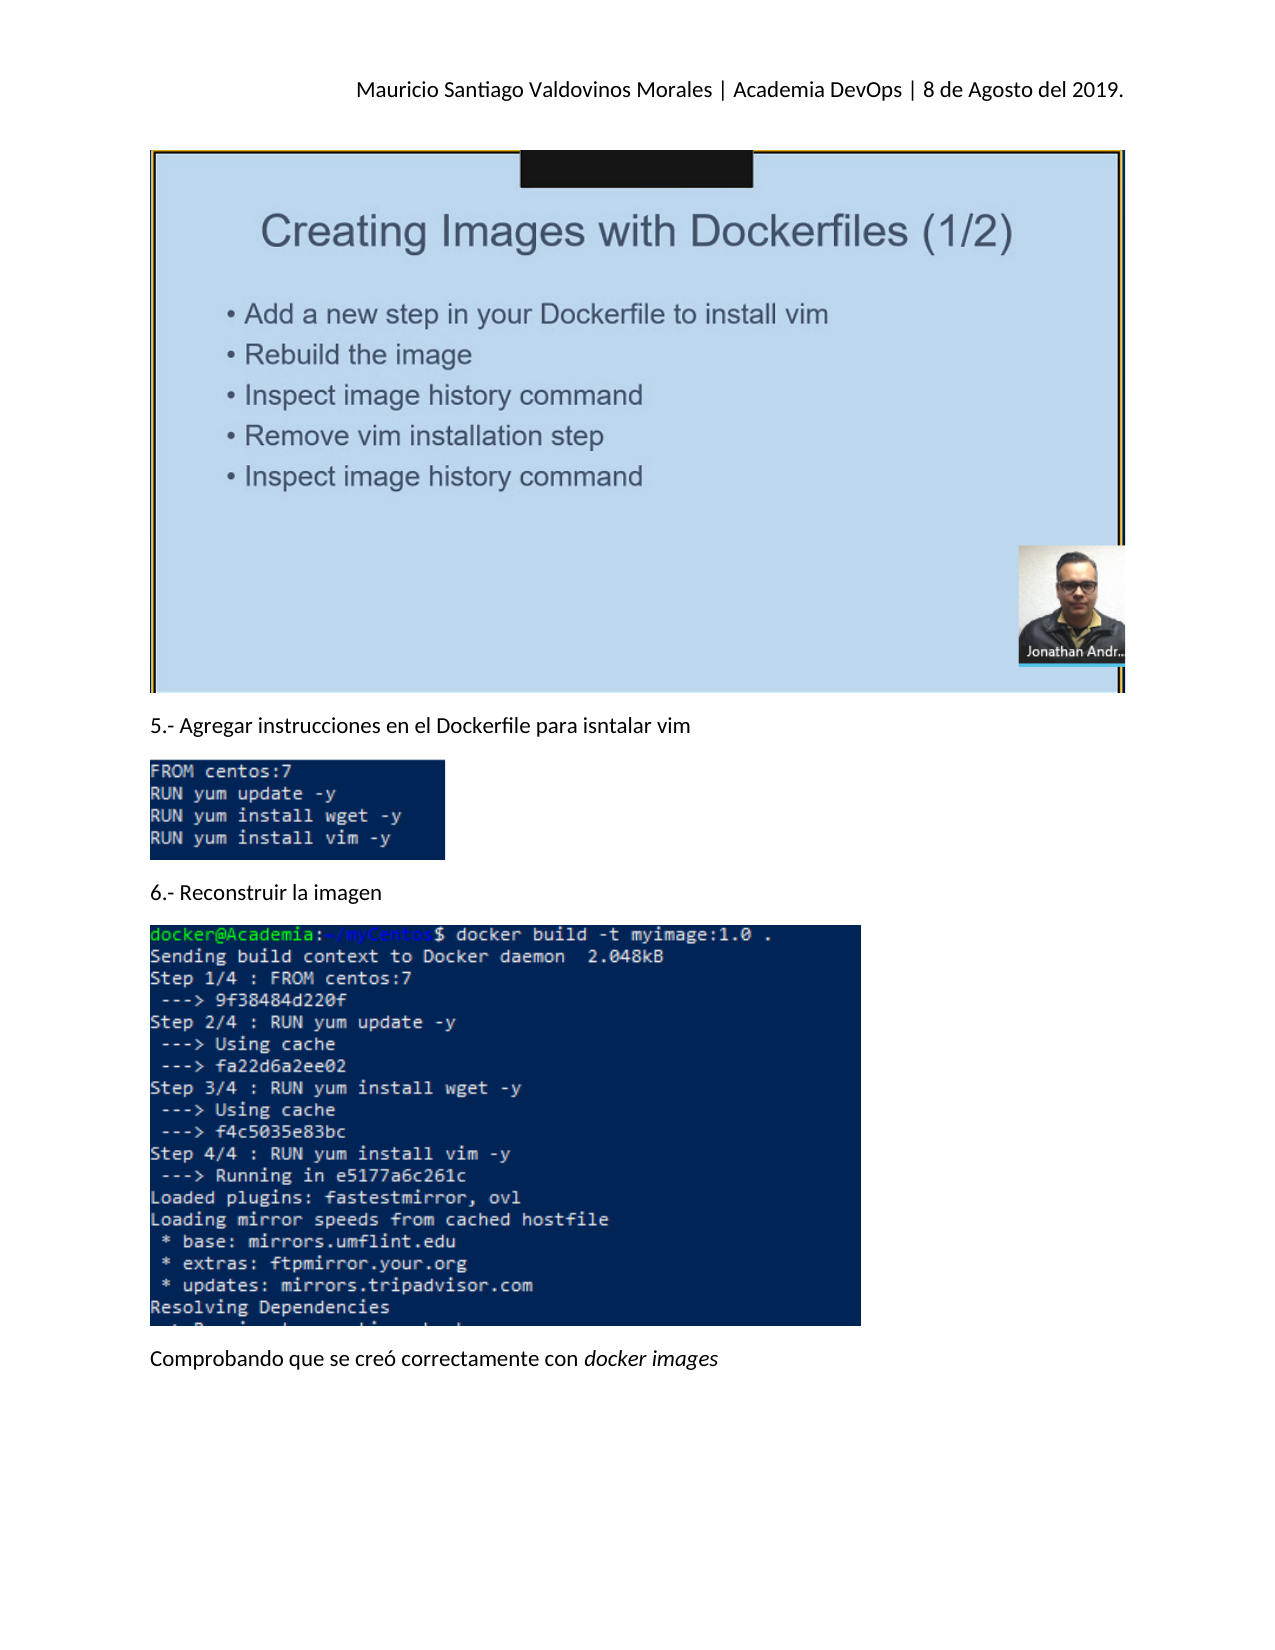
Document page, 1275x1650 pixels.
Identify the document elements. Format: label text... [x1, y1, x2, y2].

text 5.- Agregar instrucciones en el Dockerfile para isntalar vim [150, 711, 1125, 739]
picture [150, 925, 861, 1326]
picture [150, 150, 1125, 693]
picture [150, 757, 446, 860]
text Comprobando que se creó correctamente con docker images [150, 1344, 1125, 1372]
text 6.- Reconstruir la imagen [150, 878, 1125, 906]
